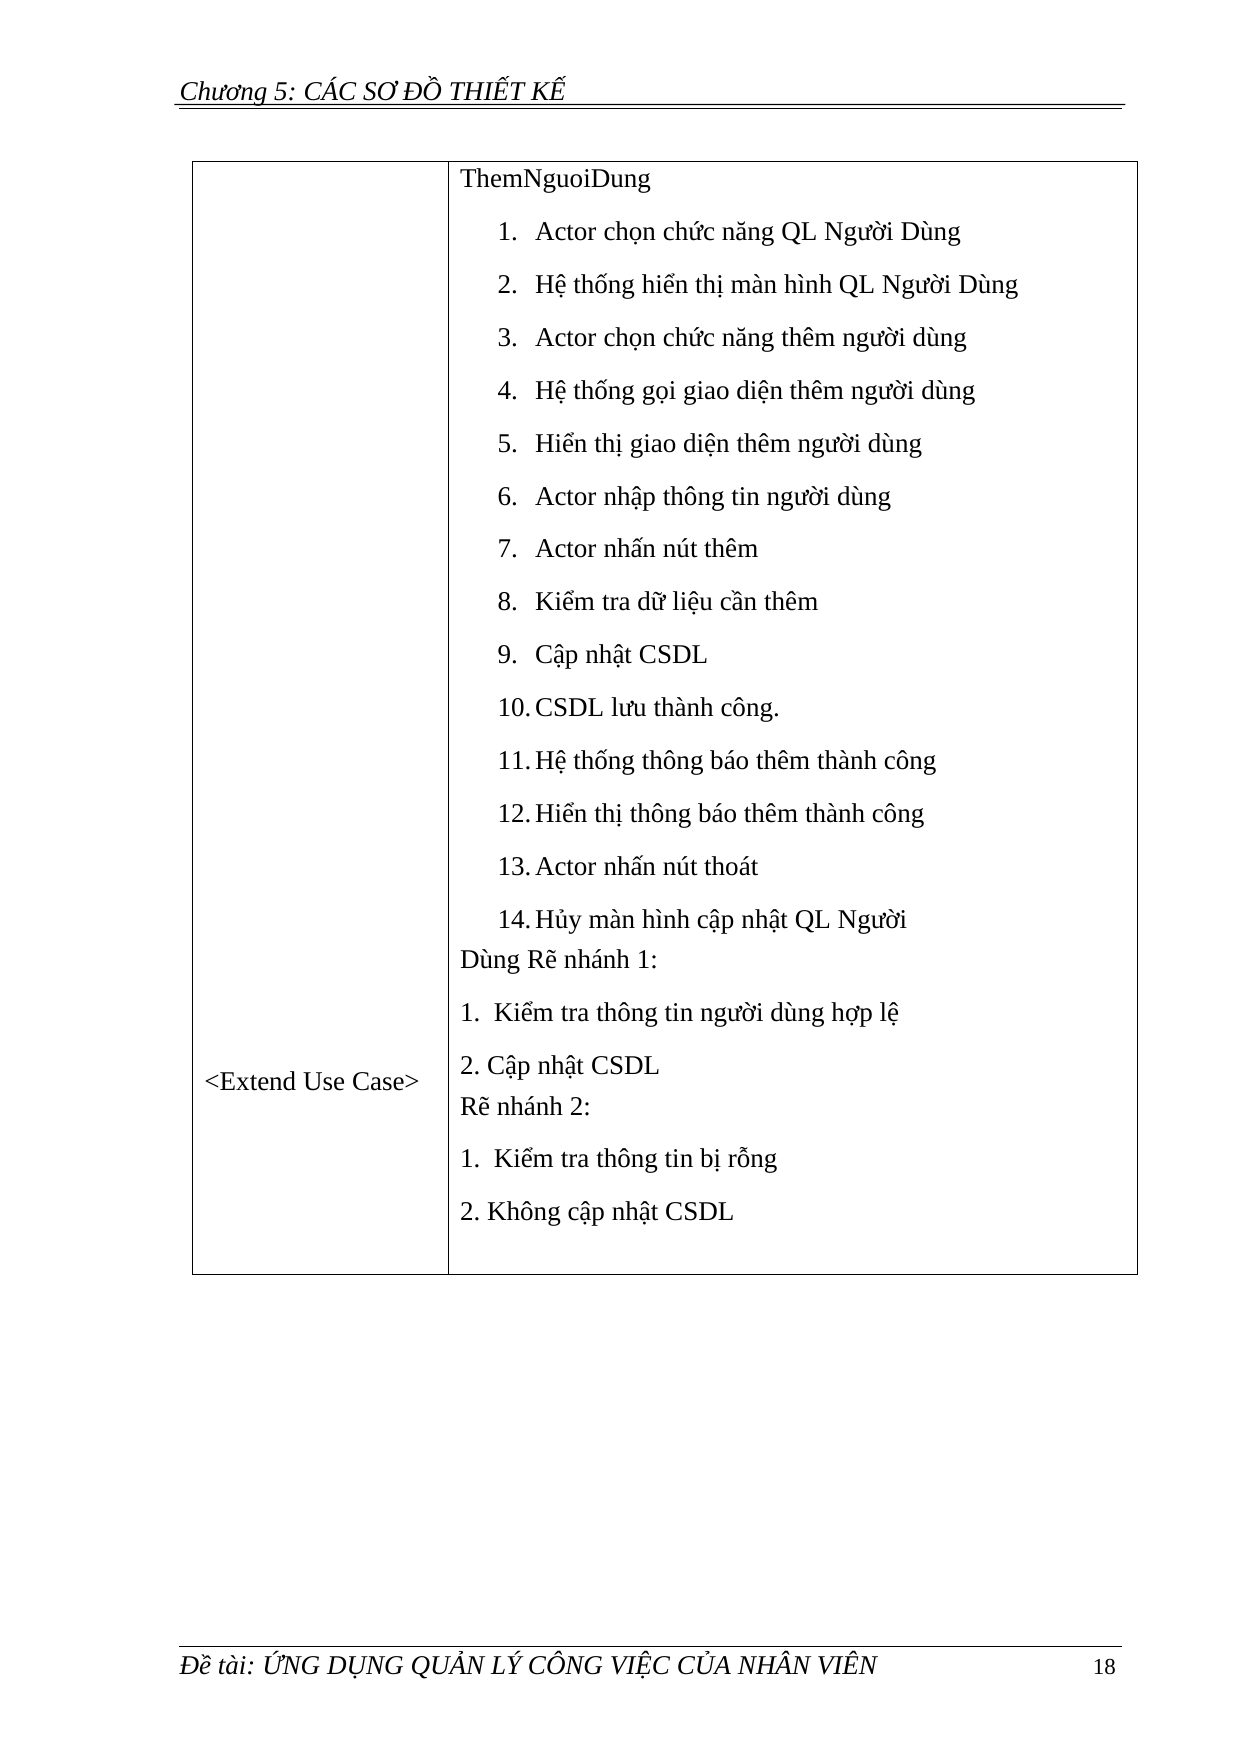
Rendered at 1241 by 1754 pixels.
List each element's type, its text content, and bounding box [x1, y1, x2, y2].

table_header <Extend Use Case> [193, 162, 448, 1274]
table_header ThemNguoiDung Actor chọn chức năng QL Người Dùng Hệ thống hiển thị màn hình QL Người Dùng Actor chọn chức năng thêm người dùng Hệ thống gọi giao diện thêm người dùng Hiển thị giao diện thêm người dùng Actor nhập thông tin người dùng Actor nhấn nút thêm Kiểm tra dữ liệu cần thêm Cập nhật CSDL CSDL lưu thành công. Hệ thống thông báo thêm thành công Hiển thị thông báo thêm thành công Actor nhấn nút thoát Hủy màn hình cập nhật QL Người Dùng Rẽ nhánh 1: Kiểm tra thông tin người dùng hợp lệ Cập nhật CSDL Rẽ nhánh 2: Kiểm tra thông tin bị rỗng Không cập nhật CSDL [449, 162, 1137, 1274]
